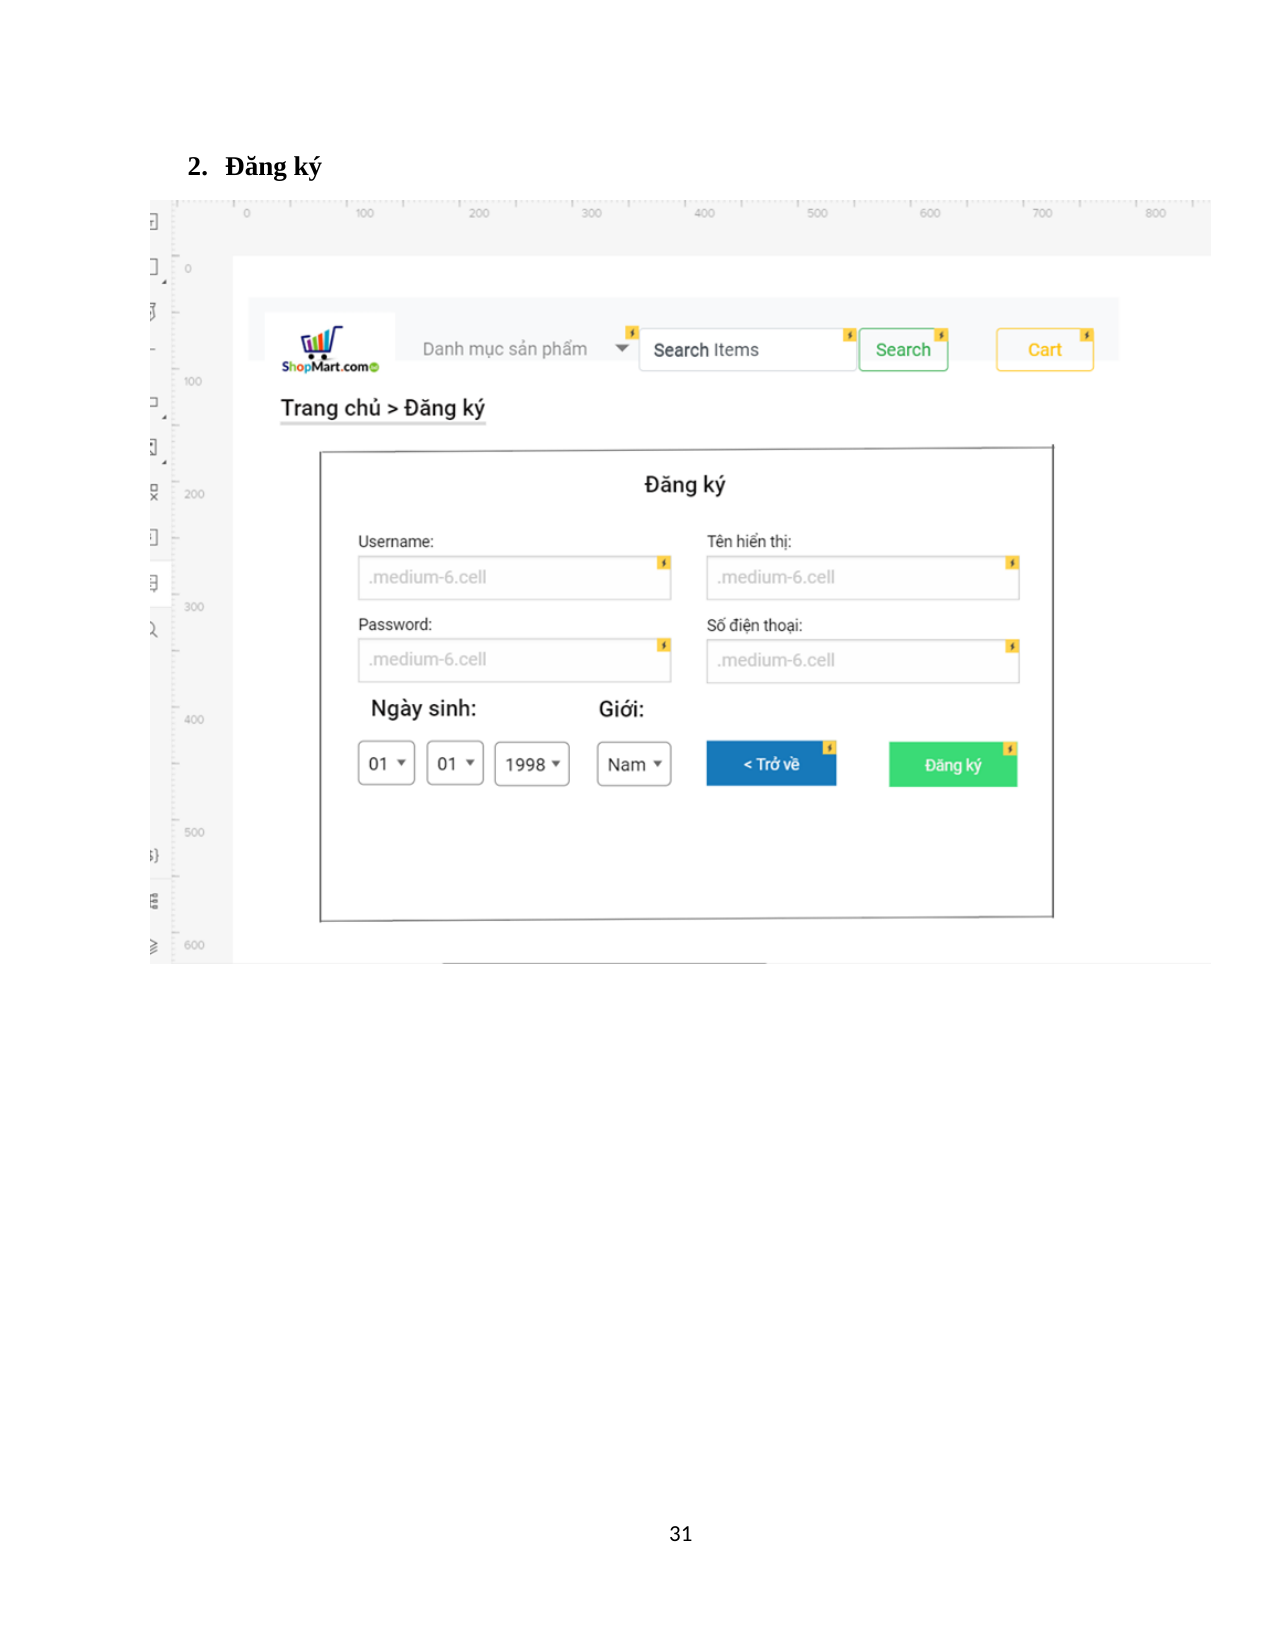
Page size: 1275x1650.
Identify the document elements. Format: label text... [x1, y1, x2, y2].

picture [150, 200, 1211, 964]
list Đăng ký [187, 150, 1211, 181]
